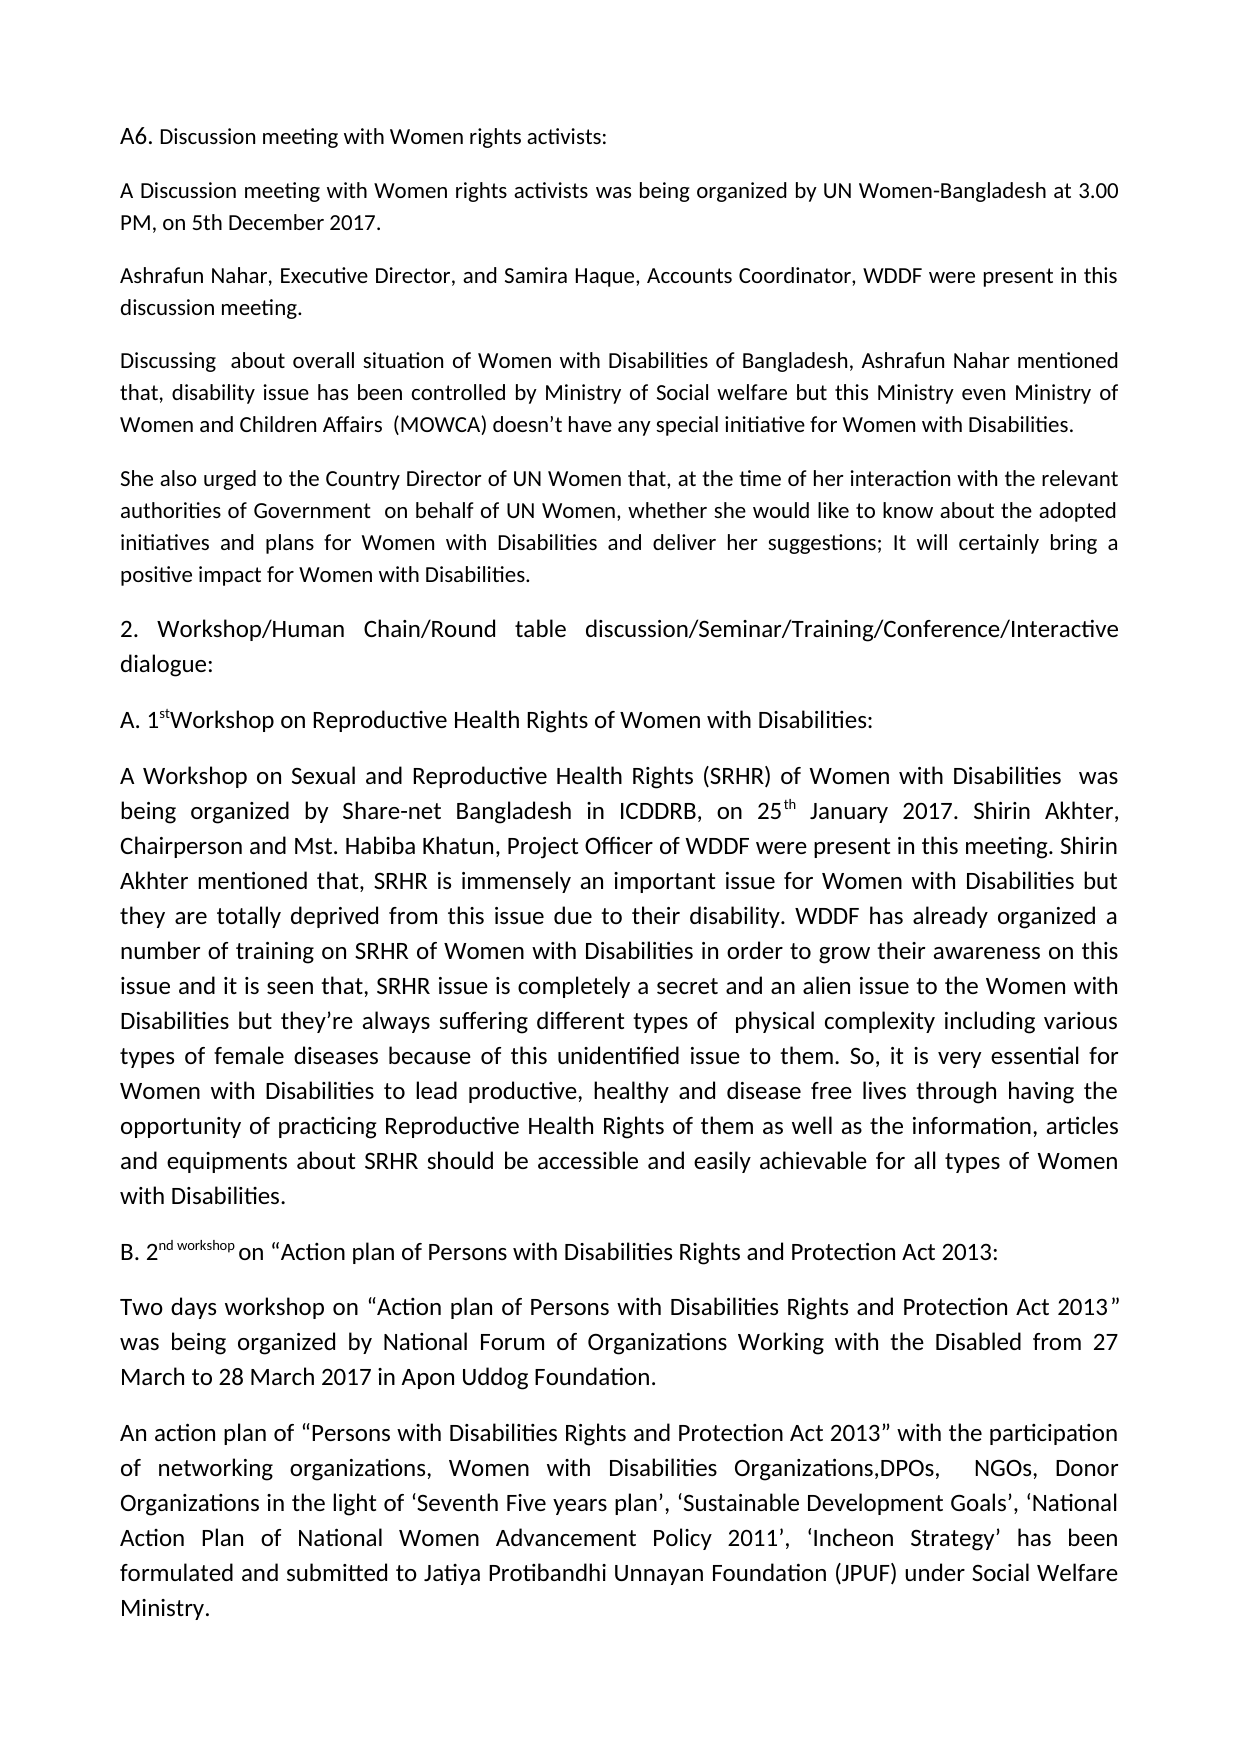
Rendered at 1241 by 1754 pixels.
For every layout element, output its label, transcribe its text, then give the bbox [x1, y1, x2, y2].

text A. 1stWorkshop on Reproductive Health Rights of Women with Disabilities: [120, 1005, 1120, 1035]
text Ashrafun Nahar, Executive Director, and Samira Haque, Accounts Coordinator, WDDF were present in this discussion meeting. [120, 562, 1120, 622]
text A Discussion meeting with Women rights activists was being organized by UN Women-Bangladesh at 3.00 PM, on 5th December 2017. [120, 477, 1120, 537]
text A6. Discussion meeting with Women rights activists: [120, 421, 1120, 451]
text 2. Workshop/Human Chain/Round table discussion/Seminar/Training/Conference/Interactive dialogue: [120, 914, 1120, 979]
text Discussing about overall situation of Women with Disabilities of Bangladesh, Ashrafun Nahar mentioned that, disability issue has been controlled by Ministry of Social welfare but this Ministry even Ministry of Women and Children Affairs (MOWCA) doesn’t have any special initiative for Women with Disabilities. [120, 647, 1120, 739]
text A Workshop on Sexual and Reproductive Health Rights (SRHR) of Women with Disabilities was being organized by Share-net Bangladesh in ICDDRB, on 25th January 2017. Shirin Akhter, Chairperson and Mst. Habiba Khatun, Project Officer of WDDF were present in this meeting. Shirin Akhter mentioned that, SRHR is immensely an important issue for Women with Disabilities but they are totally deprived from this issue due to their disability. WDDF has already organized a number of training on SRHR of Women with Disabilities in order to grow their awareness on this issue and it is seen that, SRHR issue is completely a secret and an alien issue to the Women with Disabilities but they’re always suffering different types of physical complexity including various types of female diseases because of this unidentified issue to them. So, it is very essential for Women with Disabilities to lead productive, healthy and disease free lives through having the opportunity of practicing Reproductive Health Rights of them as well as the information, articles and equipments about SRHR should be accessible and easily achievable for all types of Women with Disabilities. [120, 1061, 1120, 1511]
text She also urged to the Country Director of UN Women that, at the time of her interaction with the relevant authorities of Government on behalf of UN Women, whether she would like to know about the adopted initiatives and plans for Women with Disabilities and deliver her suggestions; It will certainly bring a positive impact for Women with Disabilities. [120, 764, 1120, 889]
text B. 2nd workshop on “Action plan of Persons with Disabilities Rights and Protection Act 2013: [120, 1537, 1120, 1567]
text Shirin Akhter, Chairperson and Samira Haque, Accounts Coordinator of WDDF were present in this program. Shirin Akhter stated that, most of the public buildings including education institutions are infrastructurally inaccessible and education facilities for Women with Disabilities are very limited and due to infrastructural and informational inaccessibility most of the Girls with Disabilities aren’t being included in education system properly. Besides, public transports aren’t disability friendly as well as Women with disabilities are always depriving from obtaining justice due to inaccessibility. Budget should be allocated for Persons with Disabilities not only under ‘social safety net’ but also in specific areas of national budget. [120, 120, 1120, 396]
